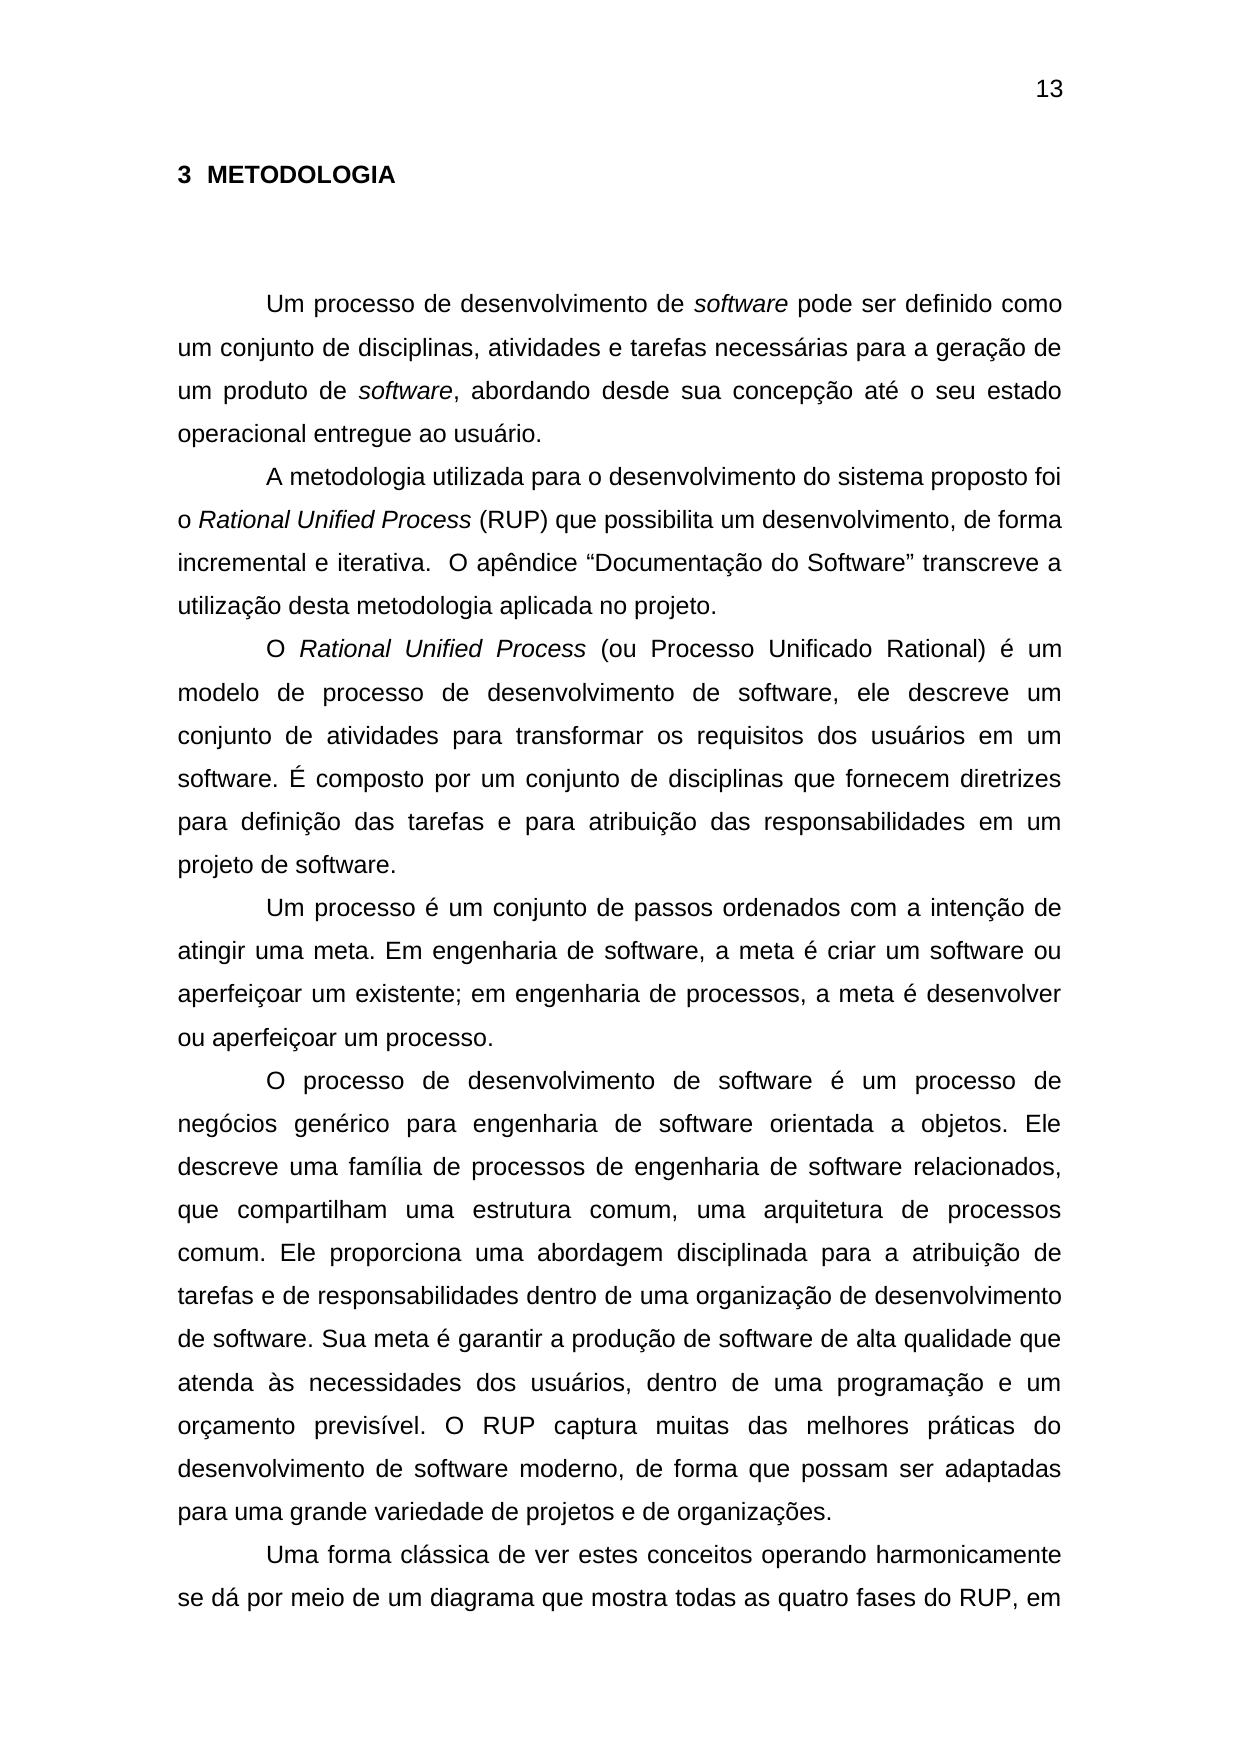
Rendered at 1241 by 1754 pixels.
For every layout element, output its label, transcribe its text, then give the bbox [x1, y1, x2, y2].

text A metodologia utilizada para o desenvolvimento do sistema proposto foi o Rational Unified Process (RUP) que possibilita um desenvolvimento, de forma incremental e iterativa. O apêndice “Documentação do Software” transcreve a utilização desta metodologia aplicada no projeto. [177, 462, 1063, 620]
text O processo de desenvolvimento de software é um processo de negócios genérico para engenharia de software orientada a objetos. Ele descreve uma família de processos de engenharia de software relacionados, que compartilham uma estrutura comum, uma arquitetura de processos comum. Ele proporciona uma abordagem disciplinada para a atribuição de tarefas e de responsabilidades dentro de uma organização de desenvolvimento de software. Sua meta é garantir a produção de software de alta qualidade que atenda às necessidades dos usuários, dentro de uma programação e um orçamento previsível. O RUP captura muitas das melhores práticas do desenvolvimento de software moderno, de forma que possam ser adaptadas para uma grande variedade de projetos e de organizações. [177, 1066, 1063, 1526]
text O Rational Unified Process (ou Processo Unificado Rational) é um modelo de processo de desenvolvimento de software, ele descreve um conjunto de atividades para transformar os requisitos dos usuários em um software. É composto por um conjunto de disciplinas que fornecem diretrizes para definição das tarefas e para atribuição das responsabilidades em um projeto de software. [177, 634, 1063, 879]
subtitle METODOLOGIA [177, 160, 1063, 189]
text Um processo de desenvolvimento de software pode ser definido como um conjunto de disciplinas, atividades e tarefas necessárias para a geração de um produto de software, abordando desde sua concepção até o seu estado operacional entregue ao usuário. [177, 289, 1063, 447]
text Um processo é um conjunto de passos ordenados com a intenção de atingir uma meta. Em engenharia de software, a meta é criar um software ou aperfeiçoar um existente; em engenharia de processos, a meta é desenvolver ou aperfeiçoar um processo. [177, 893, 1063, 1051]
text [177, 1540, 1063, 1612]
